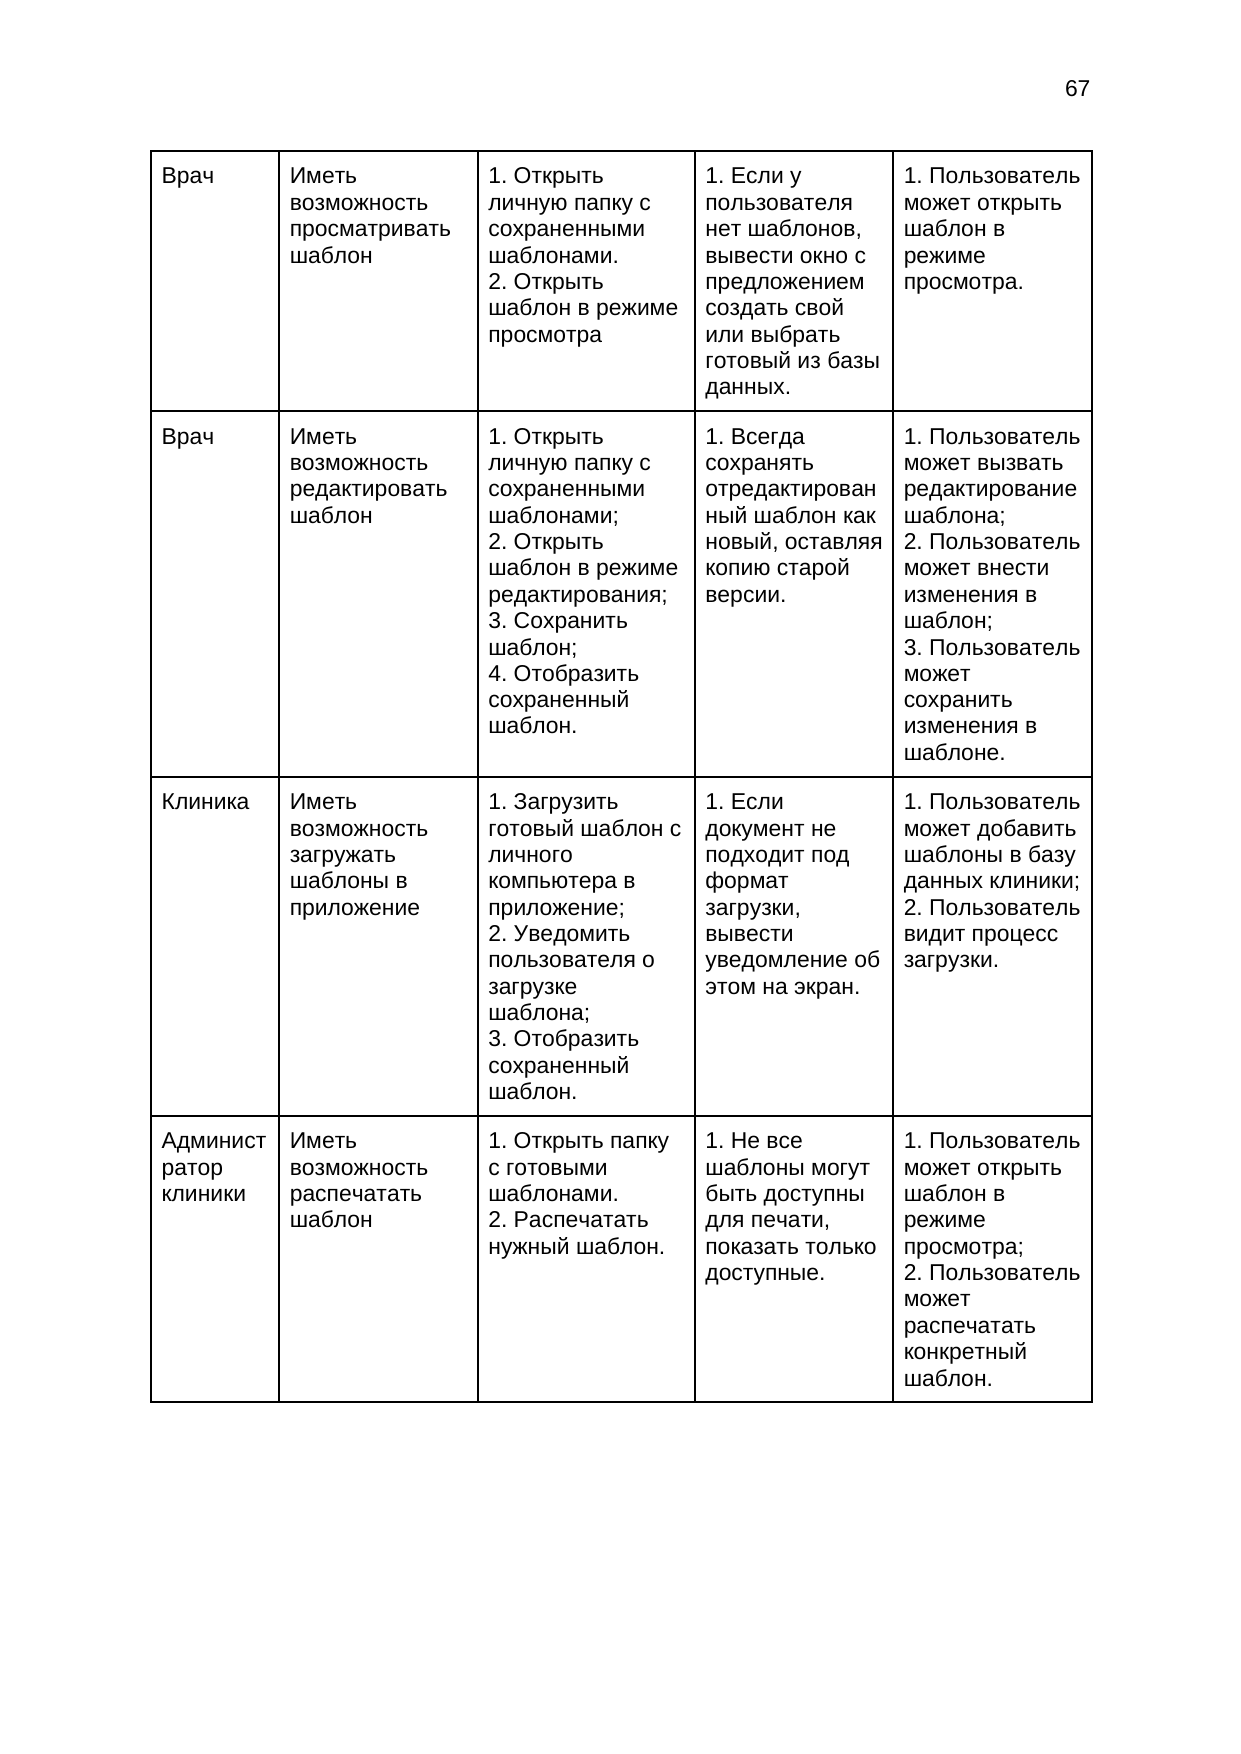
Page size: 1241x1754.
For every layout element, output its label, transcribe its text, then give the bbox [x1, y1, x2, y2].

table_cell Иметь возможность просматривать шаблон [280, 152, 477, 410]
table_cell 1. Открыть папку с готовыми шаблонами. 2. Распечатать нужный шаблон. [479, 1117, 694, 1401]
table_cell 1. Открыть личную папку с сохраненными шаблонами; 2. Открыть шаблон в режиме редактирования; 3. Сохранить шаблон; 4. Отобразить сохраненный шаблон. [479, 412, 694, 776]
table_cell Иметь возможность распечатать шаблон [280, 1117, 477, 1401]
table_cell Врач [152, 152, 278, 410]
table_cell Администратор клиники [152, 1117, 278, 1401]
table_cell Иметь возможность редактировать шаблон [280, 412, 477, 776]
table_cell 1. Пользователь может открыть шаблон в режиме просмотра; 2. Пользователь может распечатать конкретный шаблон. [894, 1117, 1091, 1401]
table_cell Врач [152, 412, 278, 776]
table_cell 1. Всегда сохранять отредактированный шаблон как новый, оставляя копию старой версии. [696, 412, 892, 776]
table_cell 1. Загрузить готовый шаблон с личного компьютера в приложение; 2. Уведомить пользователя о загрузке шаблона; 3. Отобразить сохраненный шаблон. [479, 778, 694, 1115]
table_cell 1. Если документ не подходит под формат загрузки, вывести уведомление об этом на экран. [696, 778, 892, 1115]
table_cell Клиника [152, 778, 278, 1115]
table_cell 1. Если у пользователя нет шаблонов, вывести окно с предложением создать свой или выбрать готовый из базы данных. [696, 152, 892, 410]
table_cell 1. Пользователь может открыть шаблон в режиме просмотра. [894, 152, 1091, 410]
table_cell 1. Открыть личную папку с сохраненными шаблонами. 2. Открыть шаблон в режиме просмотра [479, 152, 694, 410]
table_cell 1. Не все шаблоны могут быть доступны для печати, показать только доступные. [696, 1117, 892, 1401]
table_cell 1. Пользователь может вызвать редактирование шаблона; 2. Пользователь может внести изменения в шаблон; 3. Пользователь может сохранить изменения в шаблоне. [894, 412, 1091, 776]
table_cell Иметь возможность загружать шаблоны в приложение [280, 778, 477, 1115]
table_cell 1. Пользователь может добавить шаблоны в базу данных клиники; 2. Пользователь видит процесс загрузки. [894, 778, 1091, 1115]
